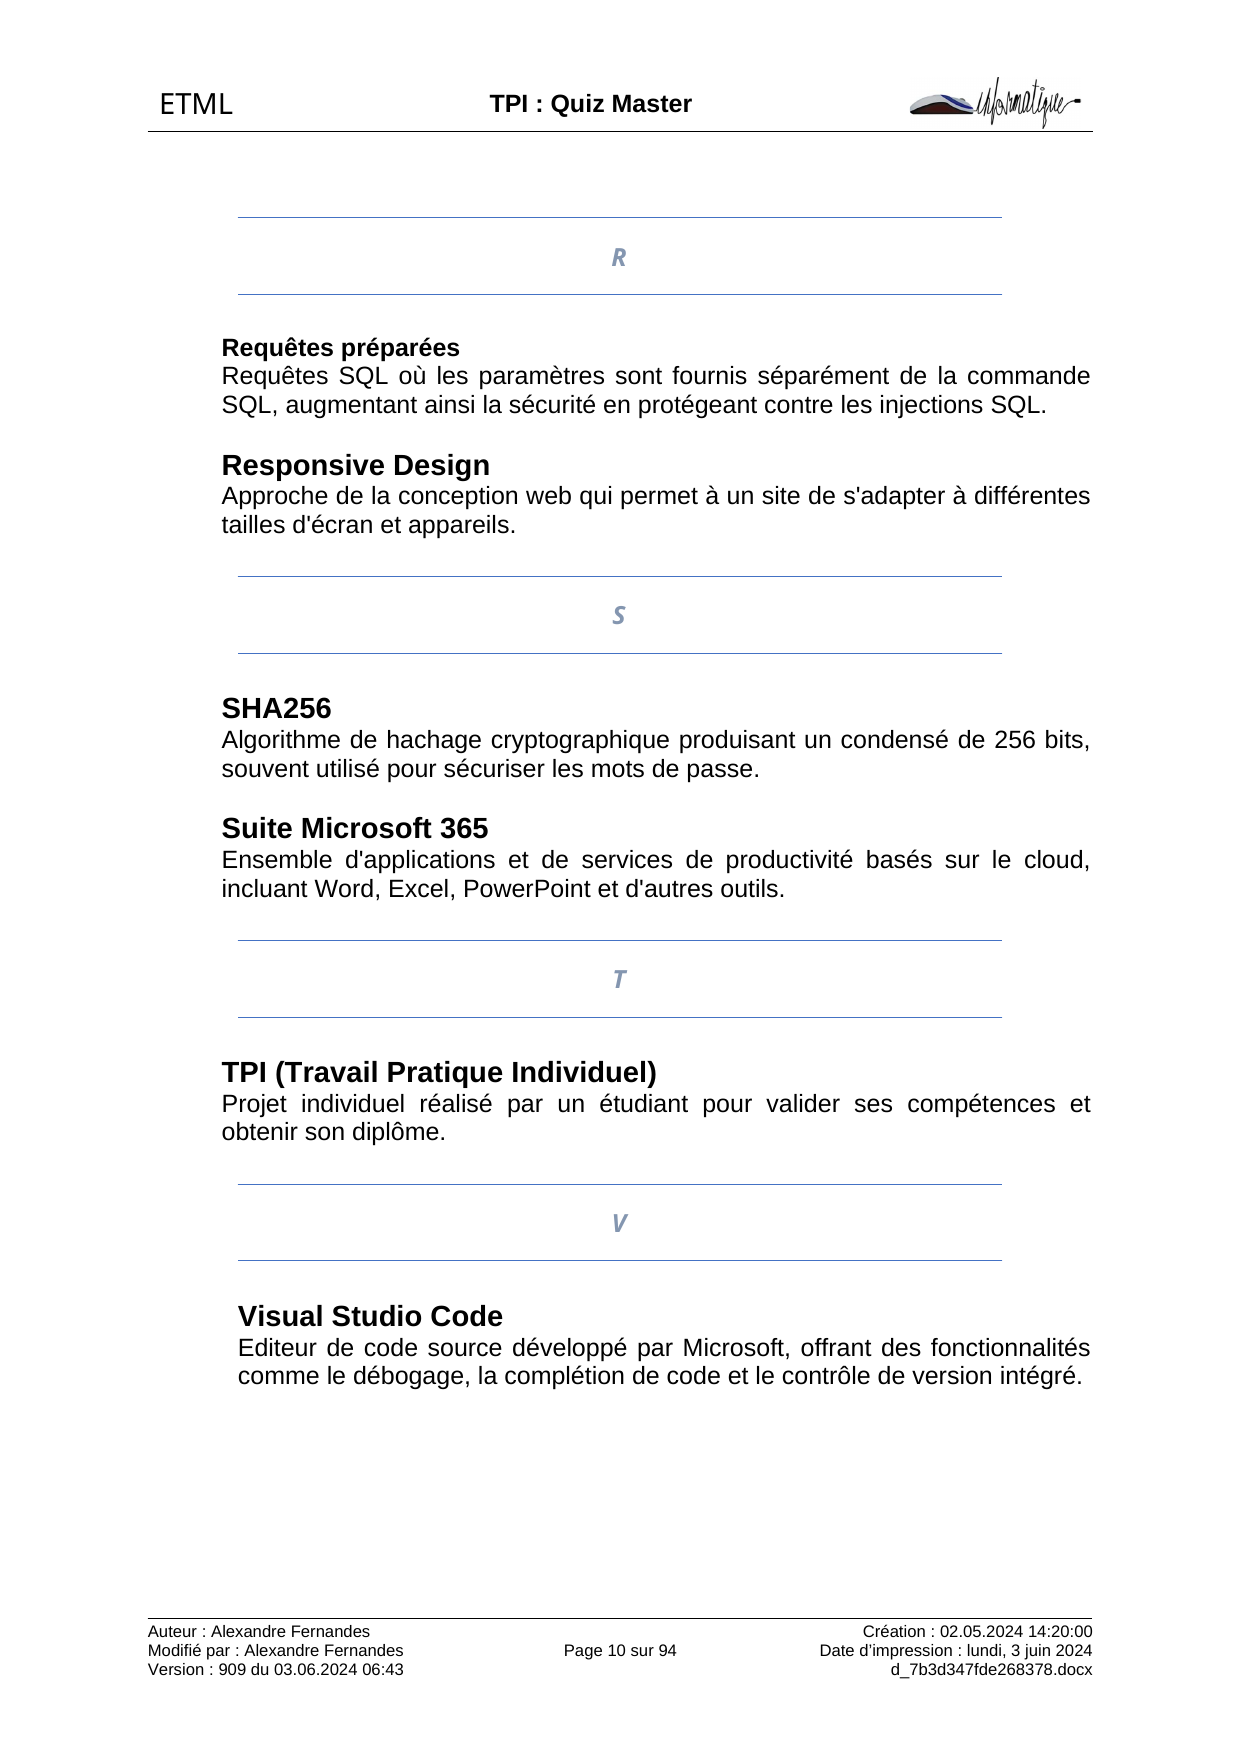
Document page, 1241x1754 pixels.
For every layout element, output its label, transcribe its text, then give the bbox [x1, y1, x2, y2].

text Suite Microsoft 365 [221, 811, 1092, 845]
text Editeur de code source développé par Microsoft, offrant des fonctionnalités comme le débogage, la complétion de code et le contrôle de version intégré. [238, 1332, 1092, 1390]
text TPI (Travail Pratique Individuel) [148, 1055, 1092, 1089]
text Ensemble d'applications et de services de productivité basés sur le cloud, incluant Word, Excel, PowerPoint et d'autres outils. [221, 845, 1092, 902]
picture [909, 77, 1082, 129]
text Approche de la conception web qui permet à un site de s'adapter à différentes tailles d'écran et appareils. [221, 481, 1092, 539]
text Projet individuel réalisé par un étudiant pour valider ses compétences et obtenir son diplôme. [221, 1089, 1092, 1146]
text V [238, 1185, 1002, 1260]
text SHA256 [221, 691, 1092, 725]
text R [238, 218, 1002, 294]
text Responsive Design [221, 448, 1092, 481]
text Algorithme de hachage cryptographique produisant un condensé de 256 bits, souvent utilisé pour sécuriser les mots de passe. [221, 725, 1092, 782]
text S [238, 577, 1002, 653]
text Requêtes préparées [221, 333, 1092, 361]
text Requêtes SQL où les paramètres sont fournis séparément de la commande SQL, augmentant ainsi la sécurité en protégeant contre les injections SQL. [221, 361, 1092, 419]
text T [238, 941, 1002, 1017]
text Visual Studio Code [238, 1299, 1092, 1332]
